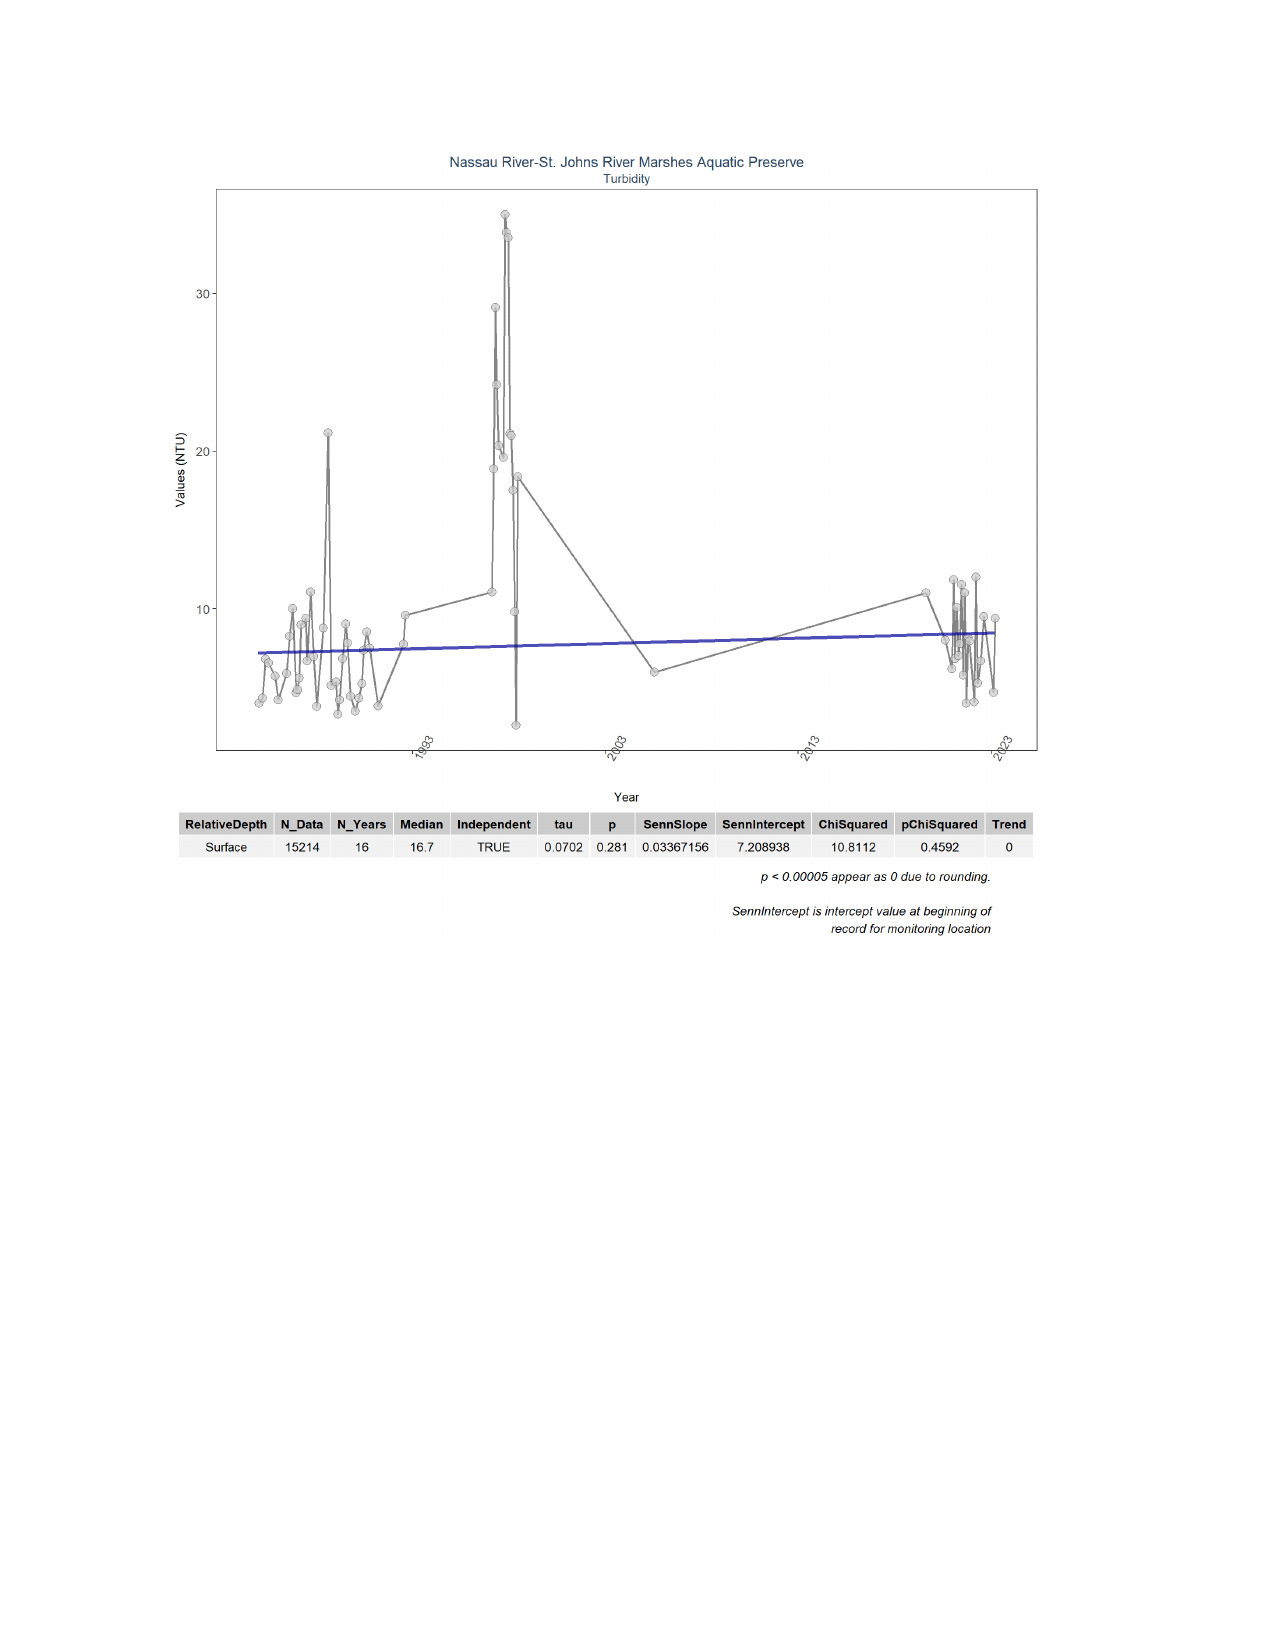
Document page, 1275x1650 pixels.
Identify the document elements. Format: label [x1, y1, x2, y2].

picture [168, 150, 1044, 938]
